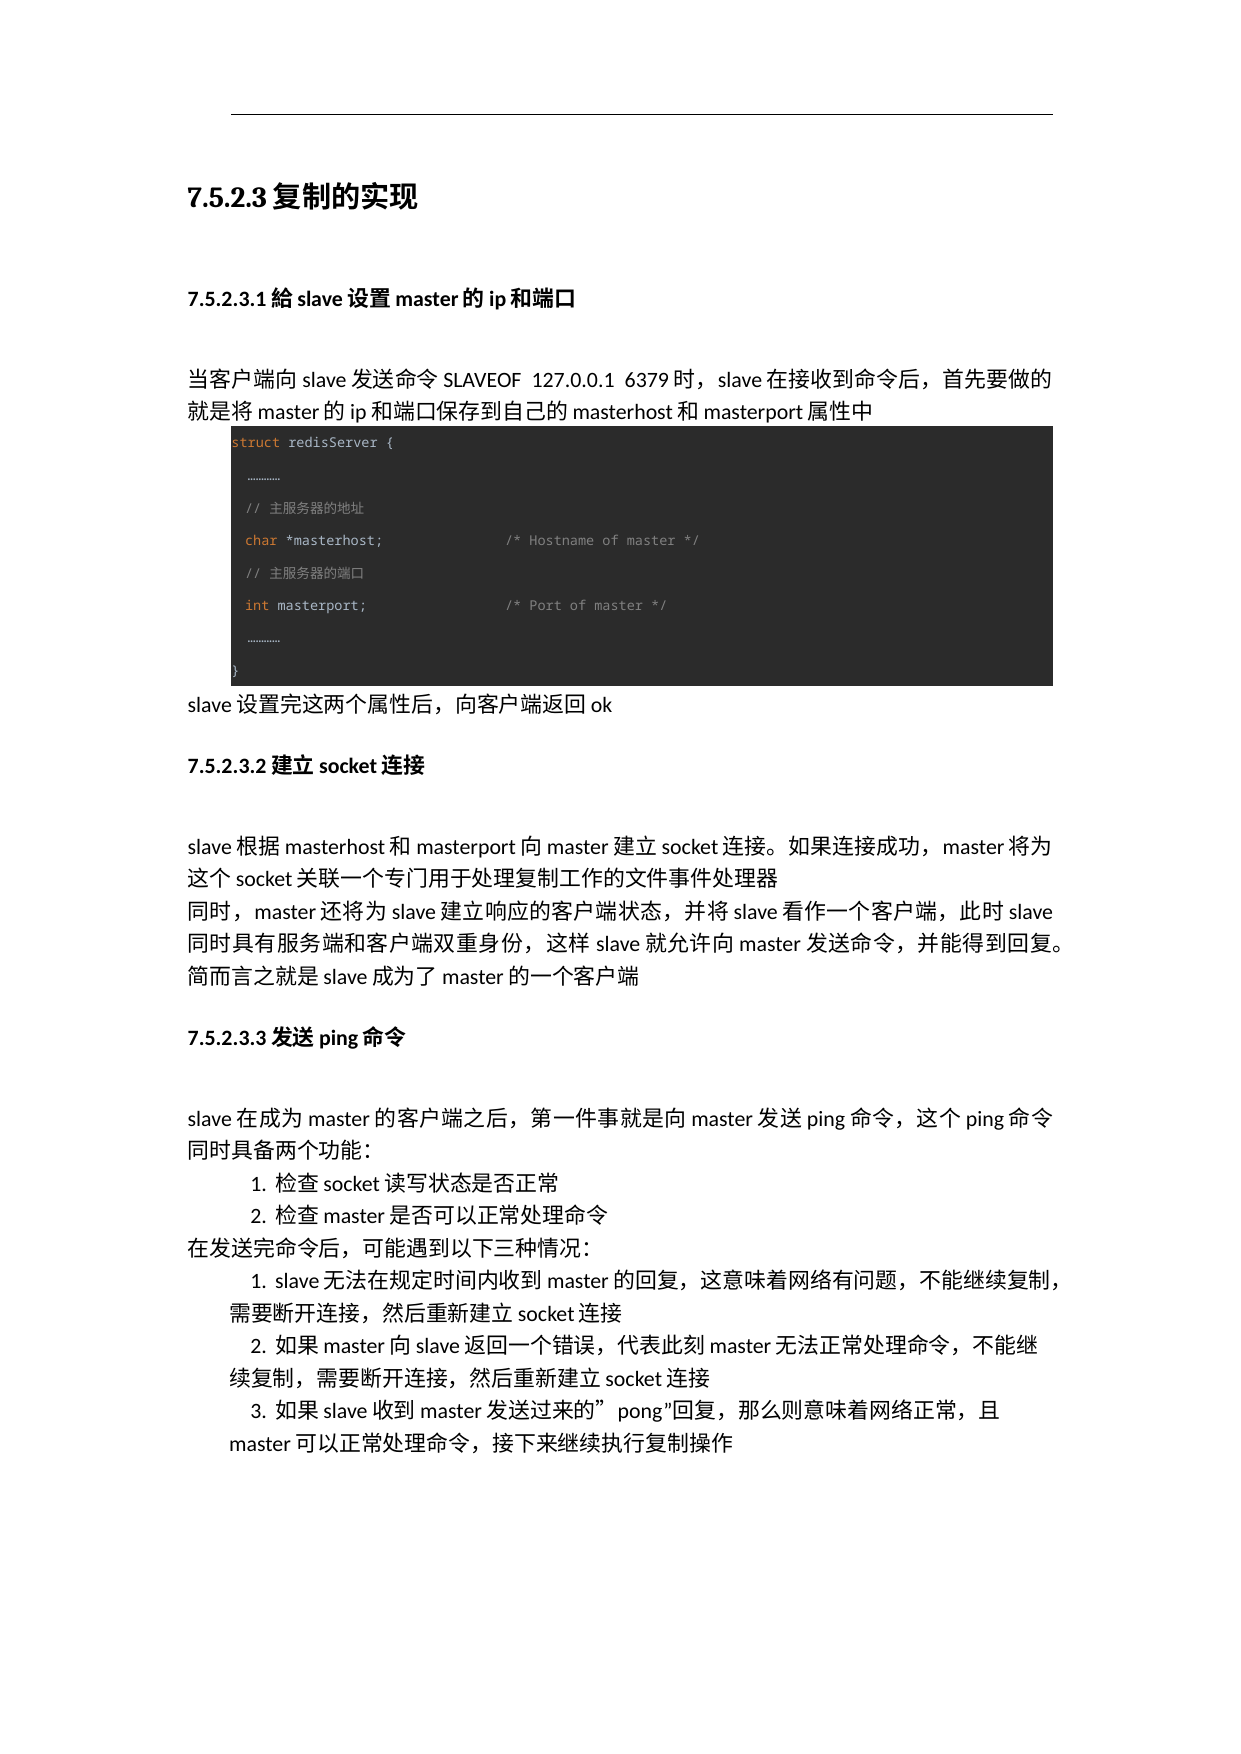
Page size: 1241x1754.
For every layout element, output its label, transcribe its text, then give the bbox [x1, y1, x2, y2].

text ………… [231, 459, 1053, 491]
list 检查master是否可以正常处理命令 [229, 1198, 1053, 1230]
list 如果master向slave返回一个错误，代表此刻master无法正常处理命令，不能继续复制，需要断开连接，然后重新建立socket连接 [229, 1328, 1053, 1393]
subtitle 7.5.2.3.3发送ping命令 [187, 1020, 1053, 1052]
text } [231, 654, 1053, 686]
text char *masterhost; /* Hostname of master */ [231, 524, 1053, 556]
text 同时，master还将为slave建立响应的客户端状态，并将slave看作一个客户端，此时slave同时具有服务端和客户端双重身份，这样slave就允许向master发送命令，并能得到回复。简而言之就是slave成为了master的一个客户端 [187, 893, 1053, 991]
subtitle 7.5.2.3.2建立socket连接 [187, 748, 1053, 780]
list slave无法在规定时间内收到master的回复，这意味着网络有问题，不能继续复制，需要断开连接，然后重新建立socket连接 [229, 1263, 1053, 1328]
text slave设置完这两个属性后，向客户端返回ok [187, 686, 1053, 719]
text // 主服务器的地址 [231, 491, 1053, 524]
text 当客户端向slave发送命令SLAVEOF 127.0.0.1 6379时，slave在接收到命令后，首先要做的就是将master的ip和端口保存到自己的masterhost和masterport属性中 [187, 361, 1053, 426]
list 如果slave收到master发送过来的”pong”回复，那么则意味着网络正常，且master可以正常处理命令，接下来继续执行复制操作 [229, 1393, 1053, 1458]
subtitle 7.5.2.3.1給slave设置master的ip和端口 [187, 281, 1053, 313]
text int masterport; /* Port of master */ [231, 589, 1053, 621]
text // 主服务器的端口 [231, 556, 1053, 589]
text slave在成为master的客户端之后，第一件事就是向master发送ping命令，这个ping命令同时具备两个功能： [187, 1100, 1053, 1165]
subtitle 7.5.2.3复制的实现 [187, 162, 1053, 227]
text slave根据masterhost和masterport向master建立socket连接。如果连接成功，master将为这个socket关联一个专门用于处理复制工作的文件事件处理器 [187, 828, 1053, 893]
list 检查socket读写状态是否正常 [229, 1165, 1053, 1198]
text 在发送完命令后，可能遇到以下三种情况： [187, 1230, 1053, 1263]
text struct redisServer { [231, 426, 1053, 459]
text ………… [231, 621, 1053, 654]
